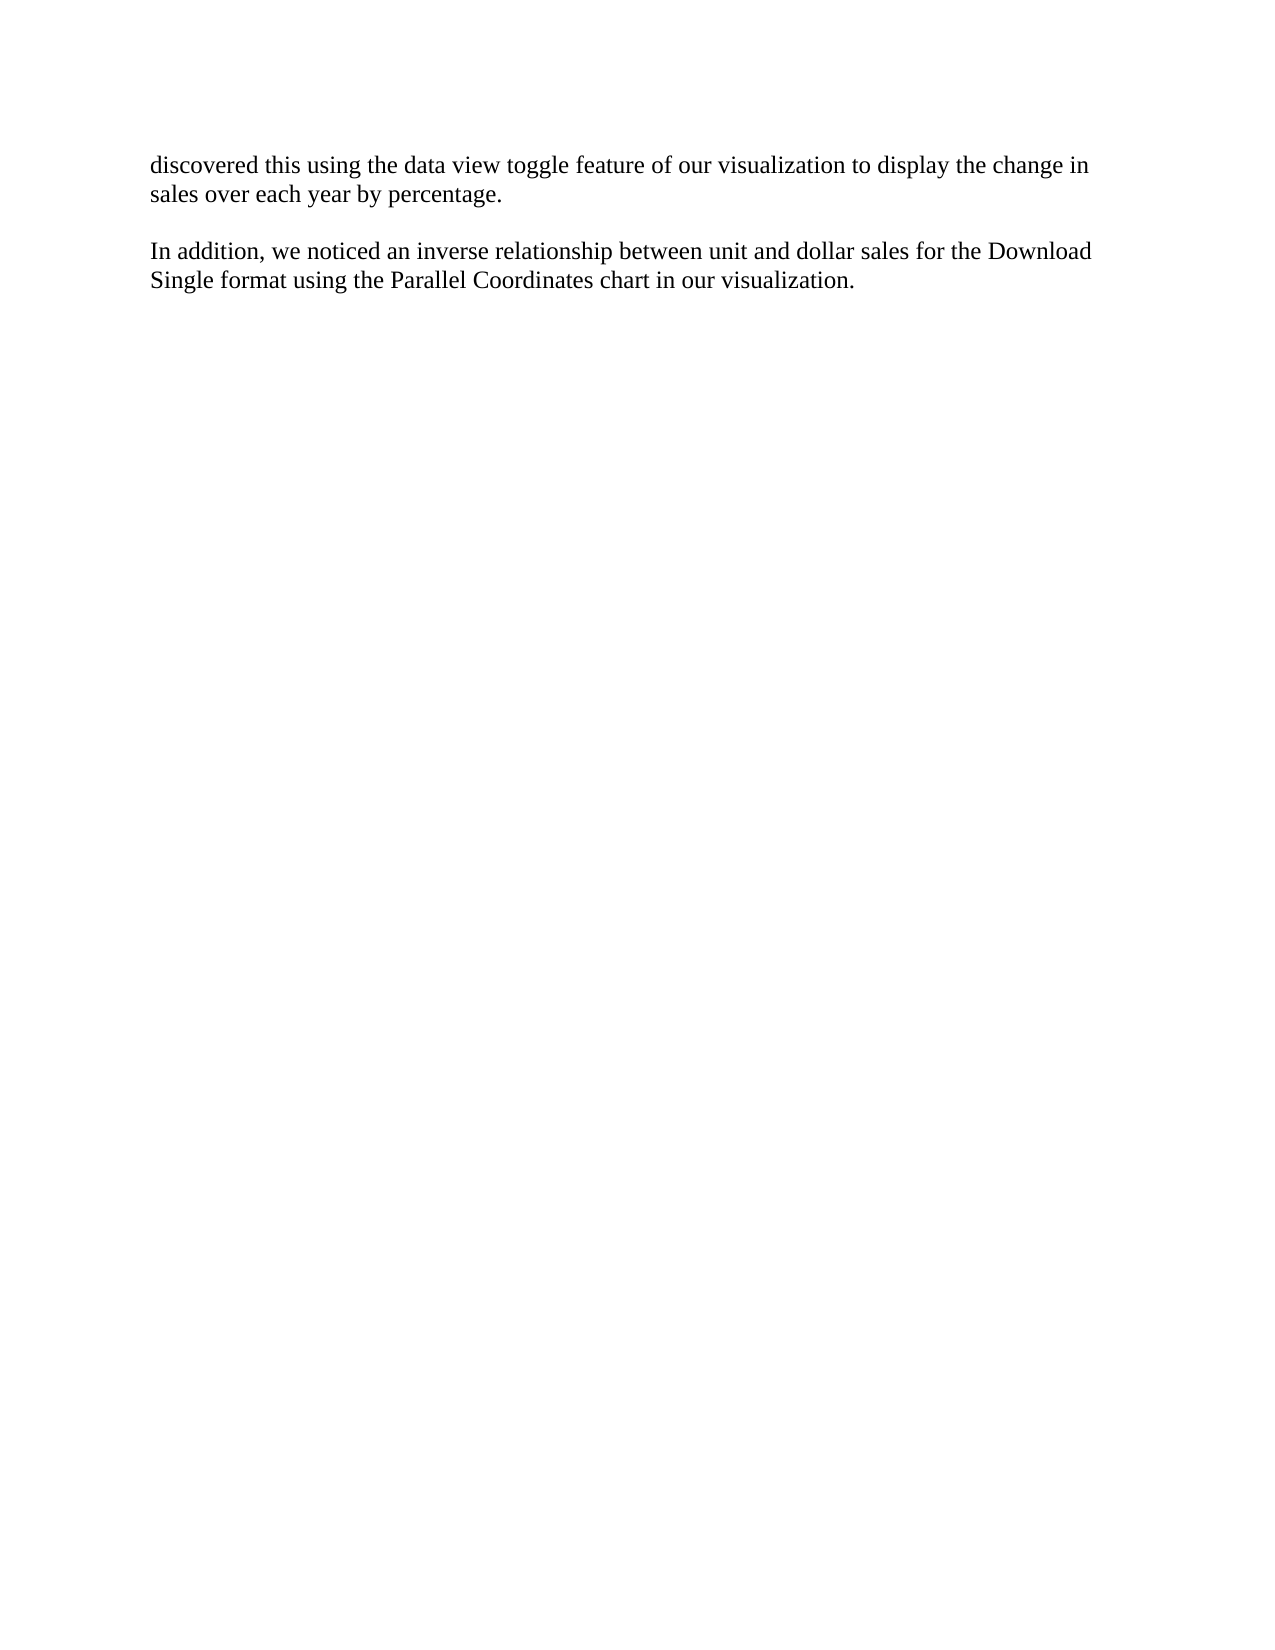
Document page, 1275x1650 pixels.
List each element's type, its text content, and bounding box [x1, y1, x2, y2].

text In addition, we noticed an inverse relationship between unit and dollar sales for the Download Single format using the Parallel Coordinates chart in our visualization. [150, 236, 1125, 294]
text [150, 150, 1125, 207]
